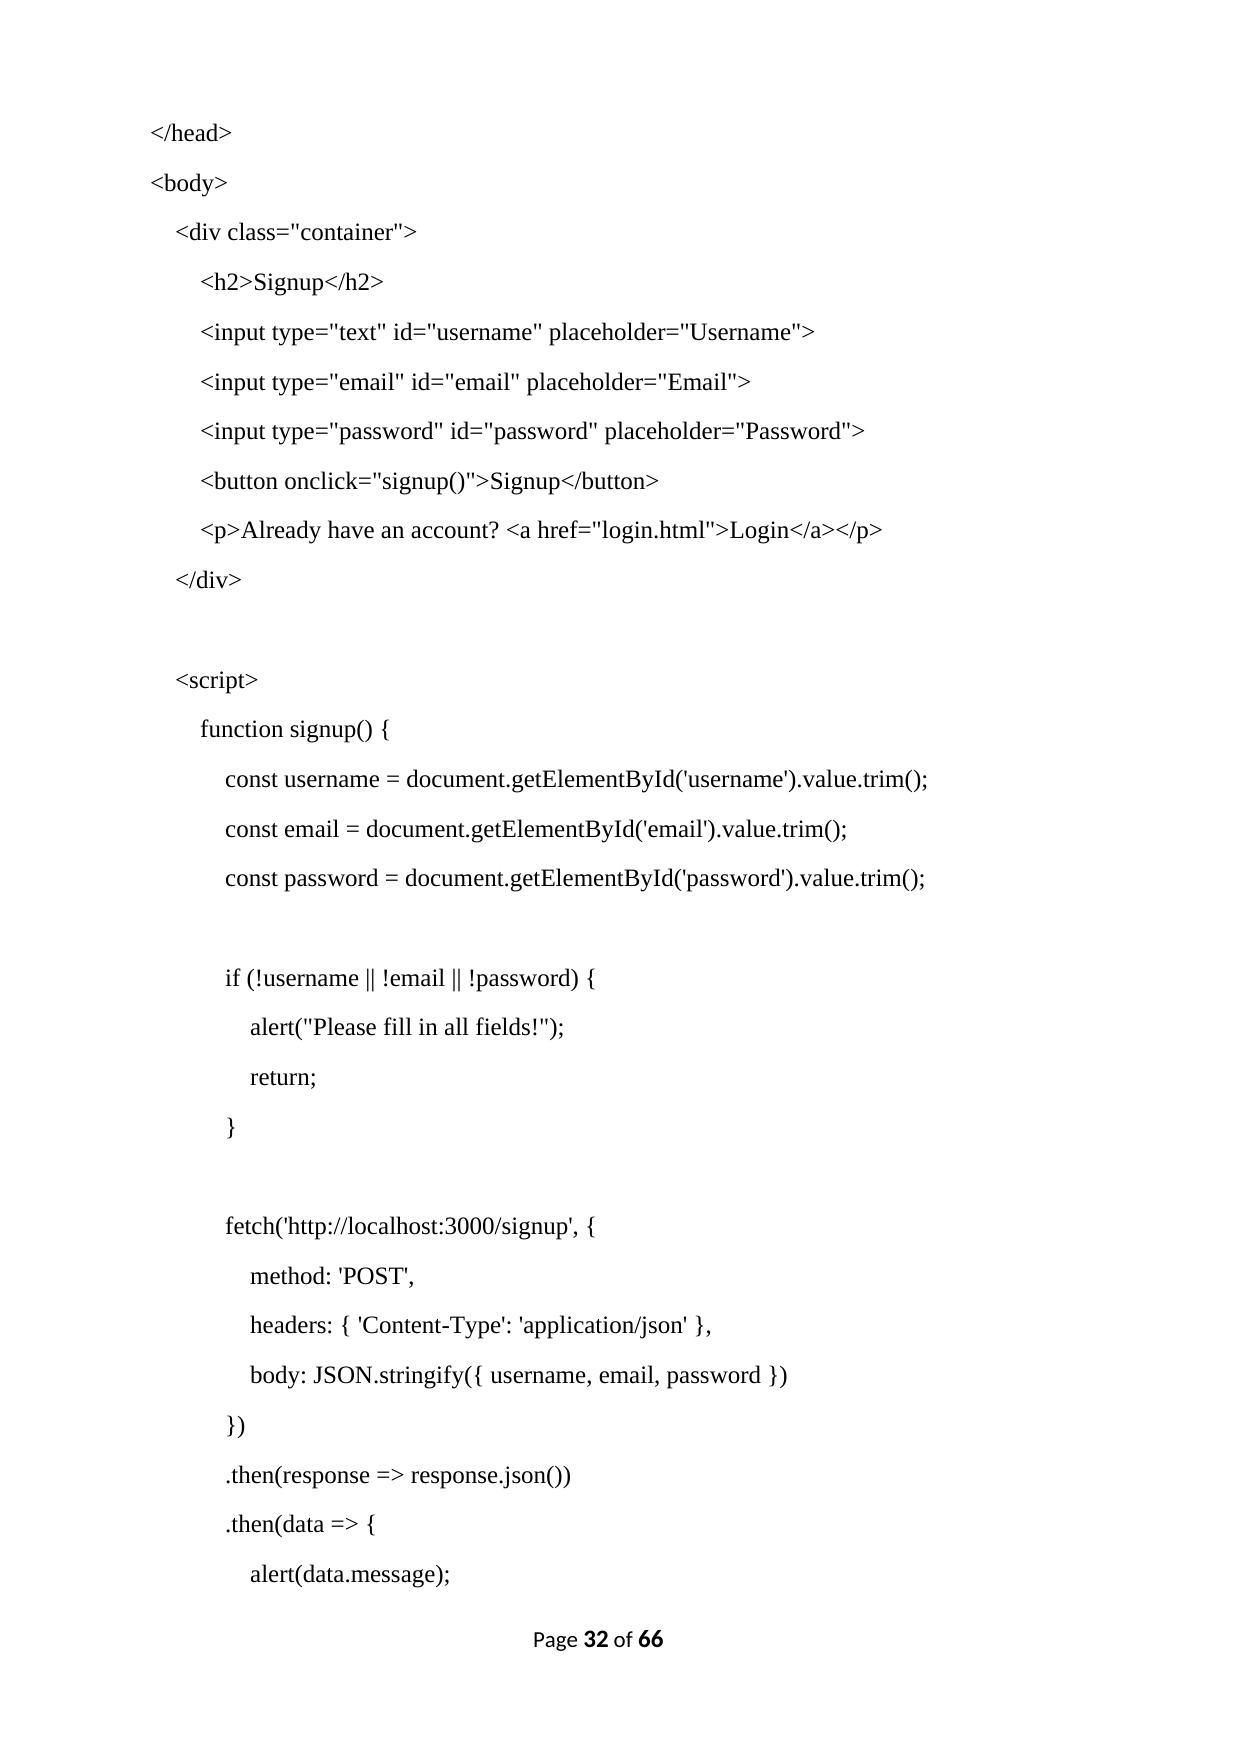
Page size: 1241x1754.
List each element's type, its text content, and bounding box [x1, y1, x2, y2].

text </head> [150, 118, 1090, 147]
text .then(response => response.json()) [150, 1460, 1090, 1488]
text <p>Already have an account? <a href="login.html">Login</a></p> [150, 516, 1090, 544]
text <body> [150, 168, 1090, 197]
text fetch('http://localhost:3000/signup', { [150, 1211, 1090, 1240]
text alert("Please fill in all fields!"); [150, 1012, 1090, 1041]
text <input type="email" id="email" placeholder="Email"> [150, 367, 1090, 395]
text <button onclick="signup()">Signup</button> [150, 466, 1090, 495]
text body: JSON.stringify({ username, email, password }) [150, 1360, 1090, 1389]
text } [150, 1112, 1090, 1141]
text headers: { 'Content-Type': 'application/json' }, [150, 1311, 1090, 1339]
text alert(data.message); [150, 1559, 1090, 1588]
text <div class="container"> [150, 217, 1090, 246]
text method: 'POST', [150, 1261, 1090, 1290]
text function signup() { [150, 714, 1090, 743]
text return; [150, 1062, 1090, 1091]
text const password = document.getElementById('password').value.trim(); [150, 863, 1090, 892]
text </div> [150, 565, 1090, 594]
text }) [150, 1410, 1090, 1439]
text const email = document.getElementById('email').value.trim(); [150, 814, 1090, 842]
text if (!username || !email || !password) { [150, 963, 1090, 992]
text .then(data => { [150, 1509, 1090, 1538]
text <script> [150, 665, 1090, 693]
text <input type="text" id="username" placeholder="Username"> [150, 317, 1090, 346]
text const username = document.getElementById('username').value.trim(); [150, 764, 1090, 793]
text <h2>Signup</h2> [150, 267, 1090, 296]
text <input type="password" id="password" placeholder="Password"> [150, 416, 1090, 445]
